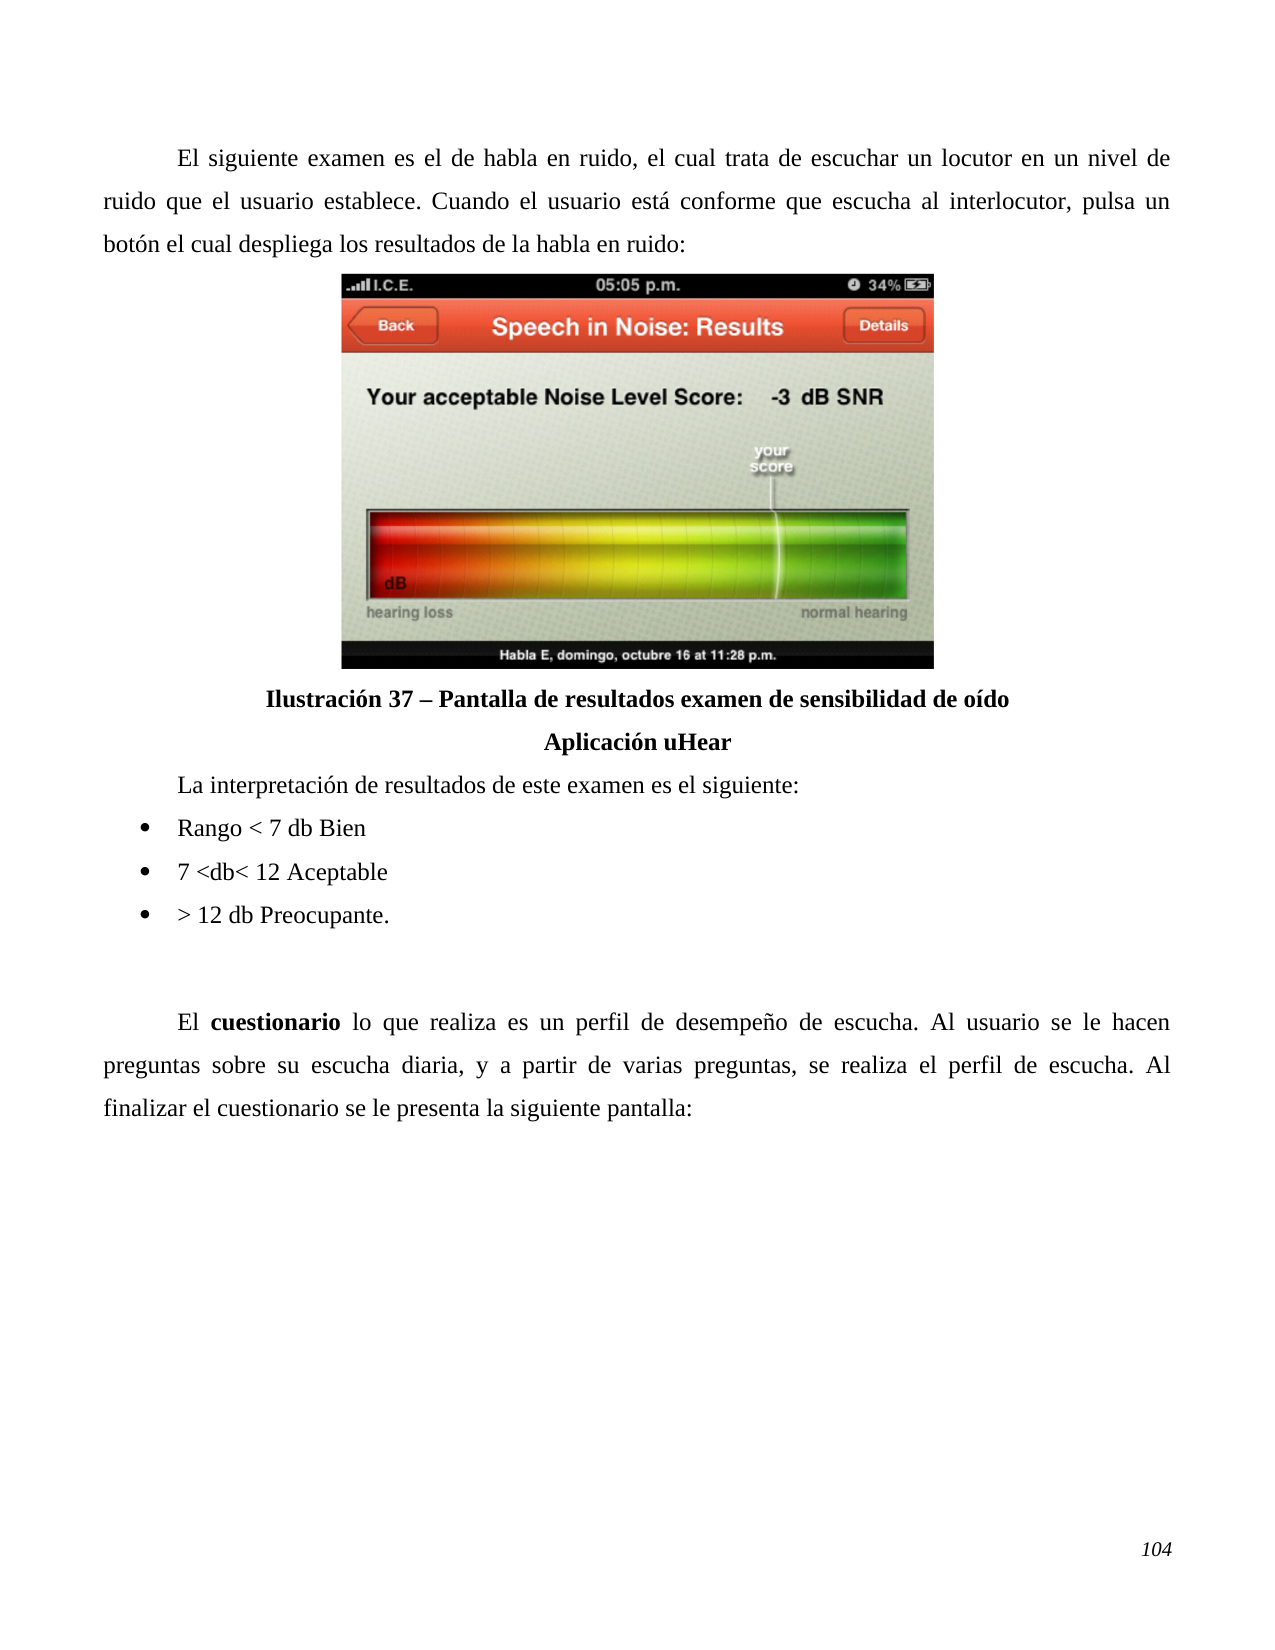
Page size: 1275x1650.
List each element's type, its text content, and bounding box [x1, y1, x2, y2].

text La interpretación de resultados de este examen es el siguiente: [103, 770, 1172, 799]
list > 12 db Preocupante. [141, 900, 1172, 928]
text Ilustración 37 – Pantalla de resultados examen de sensibilidad de oído [103, 684, 1172, 713]
text El cuestionario lo que realiza es un perfil de desempeño de escucha. Al usuario se le hacen preguntas sobre su escucha diaria, y a partir de varias preguntas, se realiza el perfil de escucha. Al finalizar el cuestionario se le presenta la siguiente pantalla: [103, 1007, 1172, 1122]
picture [342, 274, 933, 669]
text El siguiente examen es el de habla en ruido, el cual trata de escuchar un locutor en un nivel de ruido que el usuario establece. Cuando el usuario está conforme que escucha al interlocutor, pulsa un botón el cual despliega los resultados de la habla en ruido: [103, 143, 1172, 258]
list Rango < 7 db Bien [141, 813, 1172, 842]
list 7 <db< 12 Aceptable [141, 857, 1172, 885]
text Aplicación uHear [103, 727, 1172, 756]
